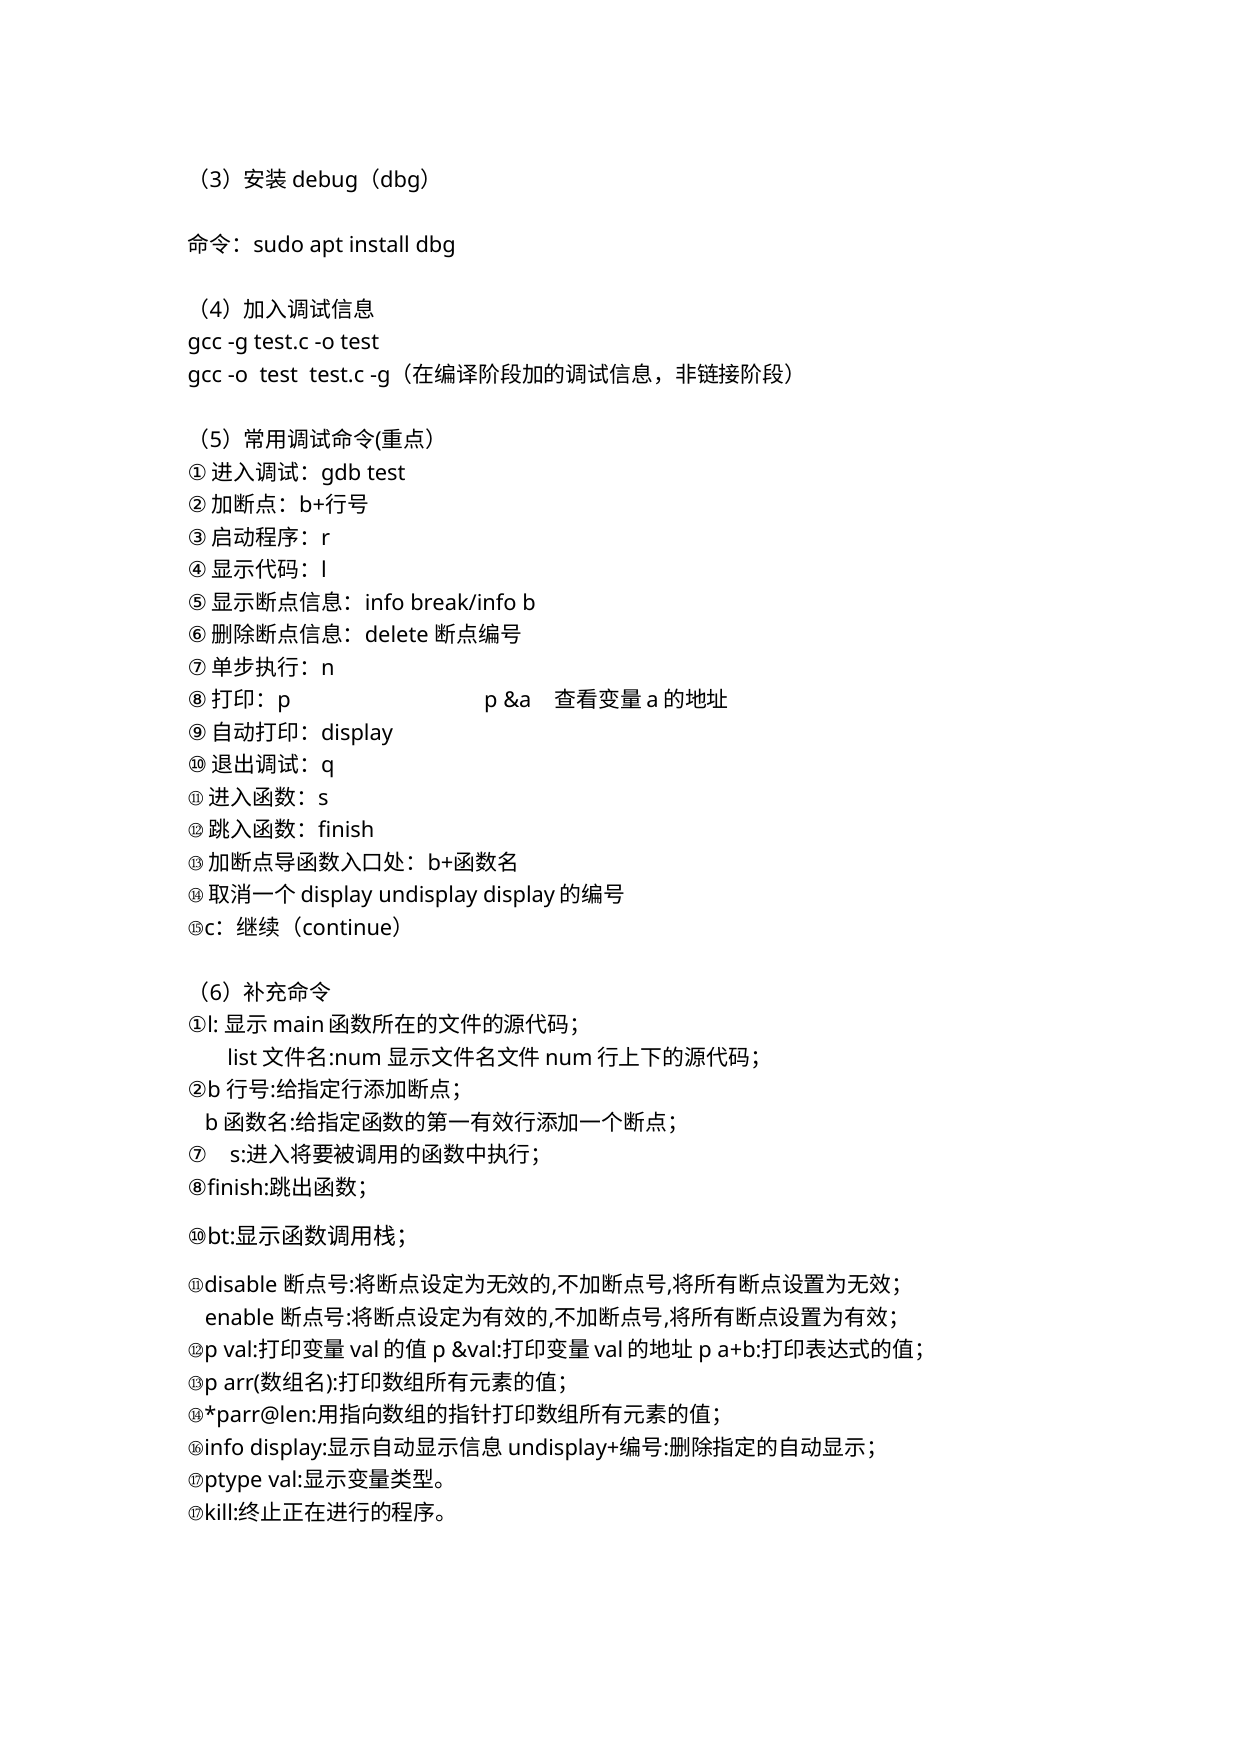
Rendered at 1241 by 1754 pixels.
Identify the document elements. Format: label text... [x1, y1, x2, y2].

text ⑮c：继续（continue） [187, 909, 1053, 942]
text ⑯info display:显示自动显示信息 undisplay+编号:删除指定的自动显示； [187, 1429, 1053, 1462]
text b 函数名:给指定函数的第一有效行添加一个断点； [187, 1104, 1053, 1137]
text ⑭*parr@len:用指向数组的指针打印数组所有元素的值； [187, 1397, 1053, 1429]
text ⑦单步执行：n [187, 649, 1053, 682]
text enable 断点号:将断点设定为有效的,不加断点号,将所有断点设置为有效； [187, 1299, 1053, 1332]
text ⑥删除断点信息：delete 断点编号 [187, 617, 1053, 649]
text ②b 行号:给指定行添加断点； [187, 1072, 1053, 1104]
text （3）安装debug（dbg） [187, 162, 1053, 194]
text ⑤显示断点信息：info break/info b [187, 584, 1053, 617]
text ⑬p arr(数组名):打印数组所有元素的值； [187, 1364, 1053, 1397]
text ⑧打印：p p &a 查看变量a的地址 [187, 682, 1053, 714]
text gcc -o test test.c -g（在编译阶段加的调试信息，非链接阶段） [187, 357, 1053, 389]
text ⑫跳入函数：finish [187, 812, 1053, 844]
text ①l: 显示main函数所在的文件的源代码； [187, 1007, 1053, 1039]
text ⑰ptype val:显示变量类型。 [187, 1462, 1053, 1494]
text ①进入调试：gdb test [187, 454, 1053, 487]
text gcc -g test.c -o test [187, 324, 1053, 357]
text ⑩bt:显示函数调用栈； [187, 1202, 1053, 1267]
text ⑫p val:打印变量val的值 p &val:打印变量val的地址 p a+b:打印表达式的值； [187, 1332, 1053, 1364]
text ⑪disable 断点号:将断点设定为无效的,不加断点号,将所有断点设置为无效； [187, 1267, 1053, 1299]
text ⑭取消一个display undisplay display的编号 [187, 877, 1053, 909]
text ⑨自动打印：display [187, 714, 1053, 747]
text ⑰kill:终止正在进行的程序。 [187, 1494, 1053, 1527]
text ④显示代码：l [187, 552, 1053, 584]
text ⑪进入函数：s [187, 779, 1053, 812]
text ②加断点：b+行号 [187, 487, 1053, 519]
text （5）常用调试命令(重点） [187, 422, 1053, 454]
text （4）加入调试信息 [187, 292, 1053, 324]
text ⑧finish:跳出函数； [187, 1169, 1053, 1202]
text （6）补充命令 [187, 974, 1053, 1007]
text 命令：sudo apt install dbg [187, 227, 1053, 259]
text ⑦ s:进入将要被调用的函数中执行； [187, 1137, 1053, 1169]
text ⑩退出调试：q [187, 747, 1053, 779]
text ⑬加断点导函数入口处：b+函数名 [187, 844, 1053, 877]
text list 文件名:num 显示文件名文件num行上下的源代码； [187, 1039, 1053, 1072]
text ③启动程序：r [187, 519, 1053, 552]
